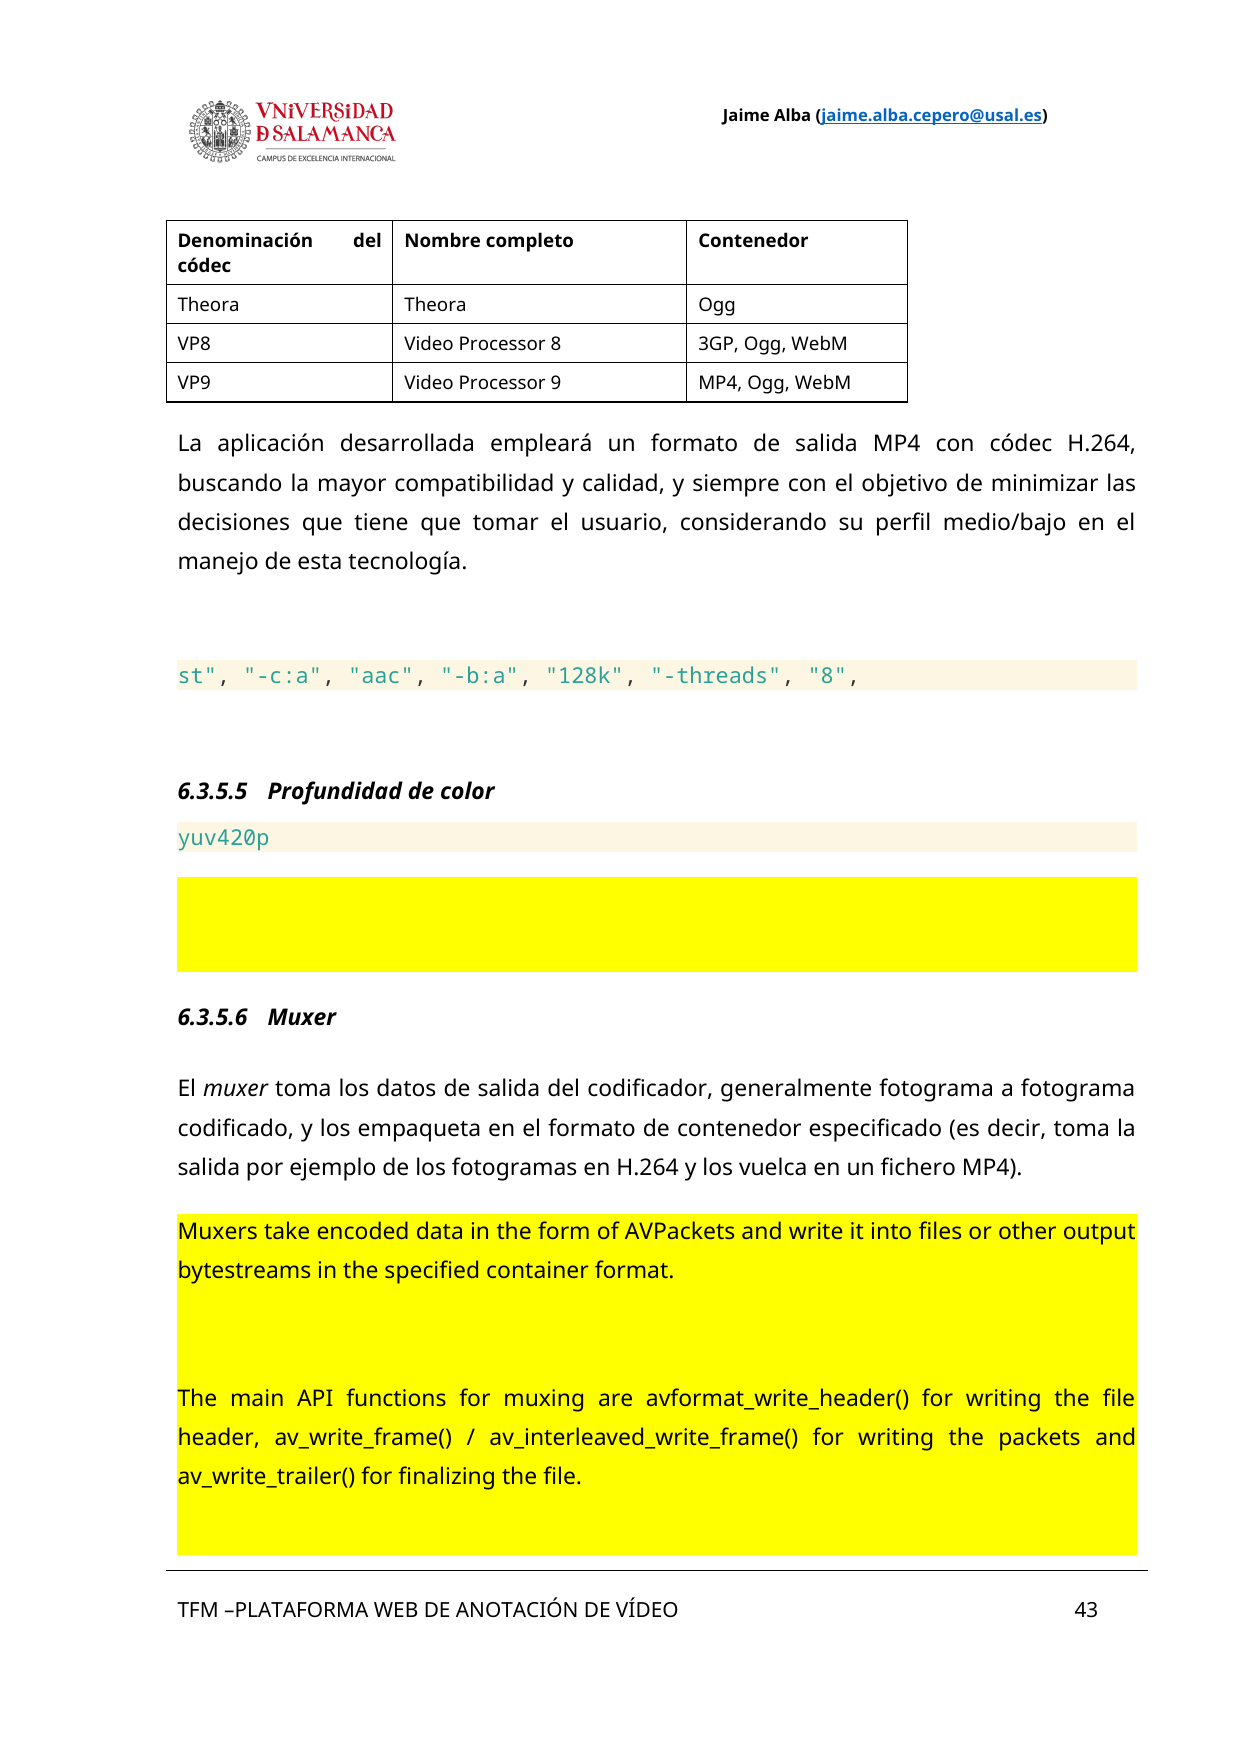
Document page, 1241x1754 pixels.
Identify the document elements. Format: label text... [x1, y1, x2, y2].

table_cell 3GP, Ogg, WebM [687, 324, 907, 362]
text La aplicación desarrollada empleará un formato de salida MP4 con códec H.264, buscando la mayor compatibilidad y calidad, y siempre con el objetivo de minimizar las decisiones que tiene que tomar el usuario, considerando su perfil medio/bajo en el manejo de esta tecnología. [177, 427, 1137, 576]
table_header Contenedor [687, 221, 907, 284]
table_cell Theora [167, 285, 392, 323]
table_header Nombre completo [393, 221, 686, 284]
table_cell Ogg [687, 285, 907, 323]
table_cell Video Processor 8 [393, 324, 686, 362]
picture [188, 99, 397, 163]
table_cell Theora [393, 285, 686, 323]
subtitle Muxer [177, 1001, 1137, 1032]
table_header Denominación del códec [167, 221, 392, 284]
table_cell VP8 [167, 324, 392, 362]
text El muxer toma los datos de salida del codificador, generalmente fotograma a fotograma codificado, y los empaqueta en el formato de contenedor especificado (es decir, toma la salida por ejemplo de los fotogramas en H.264 y los vuelca en un fichero MP4). [177, 1072, 1137, 1182]
text The main API functions for muxing are avformat_write_header() for writing the file header, av_write_frame() / av_interleaved_write_frame() for writing the packets and av_write_trailer() for finalizing the file. [177, 1382, 1137, 1491]
table_cell VP9 [167, 363, 392, 401]
text Muxers take encoded data in the form of AVPackets and write it into files or other output bytestreams in the specified container format. [177, 1214, 1137, 1285]
text yuv420p [177, 822, 1137, 852]
subtitle Profundidad de color [177, 775, 1137, 806]
table_cell Video Processor 9 [393, 363, 686, 401]
text st", "-c:a", "aac", "-b:a", "128k", "-threads", "8", [177, 660, 1137, 690]
table_cell MP4, Ogg, WebM [687, 363, 907, 401]
